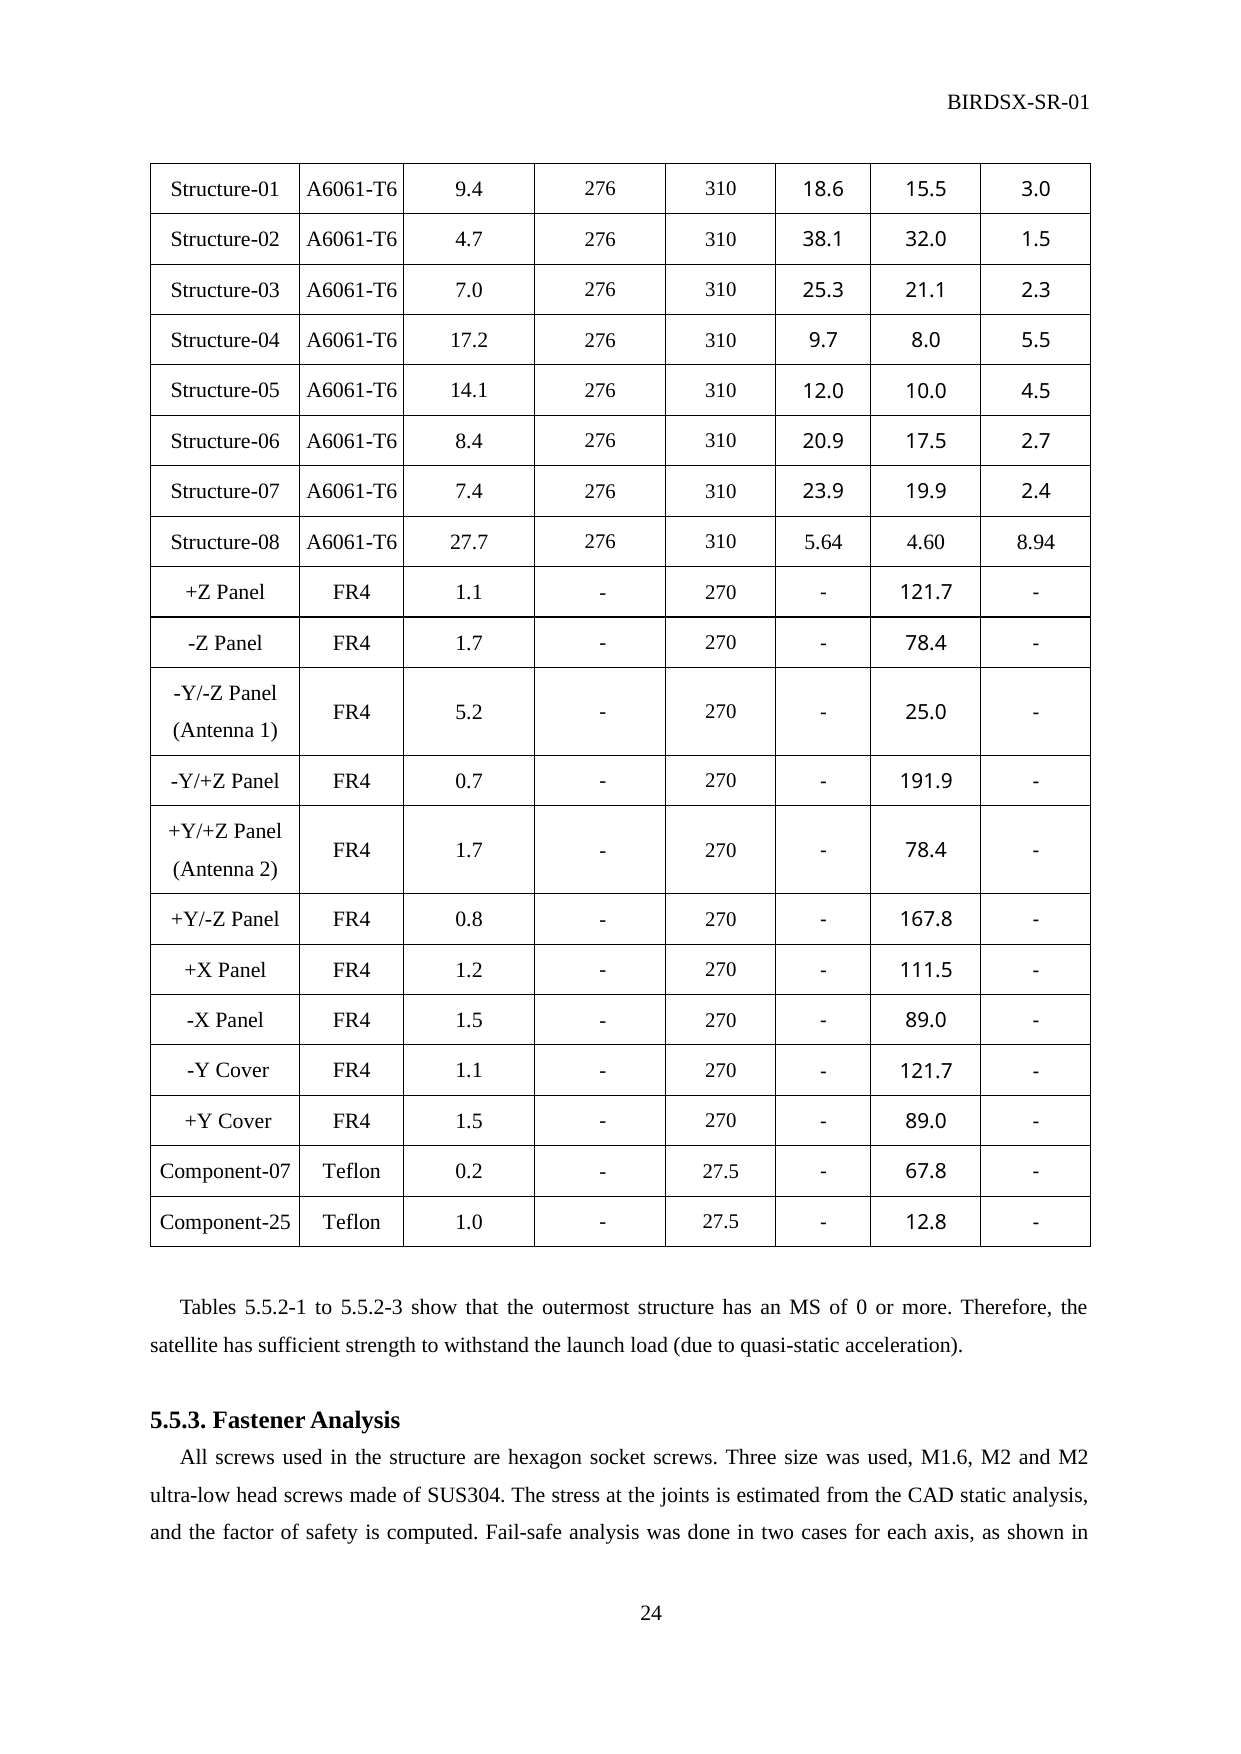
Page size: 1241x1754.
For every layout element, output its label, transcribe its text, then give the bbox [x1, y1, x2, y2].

table_cell -Y/-Z Panel (Antenna 1) [151, 668, 299, 755]
table_cell 0.8 [404, 894, 534, 943]
table_cell 25.3 [776, 265, 870, 314]
table_cell 0.7 [404, 756, 534, 805]
table_cell 310 [666, 517, 775, 566]
table_cell - [535, 1197, 665, 1246]
table_cell Component-25 [151, 1197, 299, 1246]
table_cell 310 [666, 466, 775, 516]
table_cell FR4 [300, 618, 403, 667]
table_cell A6061-T6 [300, 416, 403, 465]
table_cell - [981, 806, 1090, 893]
table_cell 12.0 [776, 365, 870, 415]
table_cell -Z Panel [151, 618, 299, 667]
table_cell 167.8 [871, 894, 980, 943]
table_cell 4.60 [871, 517, 980, 566]
table_cell 18.6 [776, 164, 870, 213]
table_cell 27.7 [404, 517, 534, 566]
table_cell - [535, 806, 665, 893]
table_cell FR4 [300, 1045, 403, 1095]
table_cell - [776, 567, 870, 616]
table_cell 310 [666, 416, 775, 465]
table_cell A6061-T6 [300, 265, 403, 314]
table_cell 19.9 [871, 466, 980, 516]
table_cell 1.2 [404, 945, 534, 994]
table_cell - [776, 1197, 870, 1246]
table_cell - [981, 894, 1090, 943]
table_cell -Y Cover [151, 1045, 299, 1095]
table_cell - [981, 618, 1090, 667]
table_cell 0.2 [404, 1146, 534, 1196]
table_cell 5.64 [776, 517, 870, 566]
table_cell 270 [666, 995, 775, 1044]
table_cell 270 [666, 756, 775, 805]
table_cell Structure-05 [151, 365, 299, 415]
table_cell 270 [666, 668, 775, 755]
table_cell - [535, 668, 665, 755]
table_cell 1.1 [404, 567, 534, 616]
table_cell 270 [666, 1045, 775, 1095]
table_cell - [776, 1096, 870, 1145]
table_cell 21.1 [871, 265, 980, 314]
table_cell 1.7 [404, 806, 534, 893]
table_cell - [535, 567, 665, 616]
table_cell FR4 [300, 1096, 403, 1145]
table_cell - [535, 1096, 665, 1145]
table_cell - [535, 894, 665, 943]
table_cell 5.5 [981, 315, 1090, 364]
table_cell - [981, 1197, 1090, 1246]
table_cell -Y/+Z Panel [151, 756, 299, 805]
table_cell - [981, 756, 1090, 805]
table_cell - [776, 618, 870, 667]
table_cell 310 [666, 164, 775, 213]
table_cell - [535, 1045, 665, 1095]
table_cell A6061-T6 [300, 164, 403, 213]
table_cell A6061-T6 [300, 517, 403, 566]
table_cell Teflon [300, 1197, 403, 1246]
table_cell - [776, 1146, 870, 1196]
table_cell A6061-T6 [300, 315, 403, 364]
table_cell 8.4 [404, 416, 534, 465]
table_cell 10.0 [871, 365, 980, 415]
table_cell - [535, 1146, 665, 1196]
table_cell 78.4 [871, 806, 980, 893]
table_cell 270 [666, 945, 775, 994]
table_cell 310 [666, 365, 775, 415]
table_cell - [776, 1045, 870, 1095]
table_cell 3.0 [981, 164, 1090, 213]
table_cell 2.4 [981, 466, 1090, 516]
table_cell A6061-T6 [300, 365, 403, 415]
table_cell 1.5 [404, 1096, 534, 1145]
table_cell 310 [666, 214, 775, 263]
table_cell 17.2 [404, 315, 534, 364]
table_cell - [776, 995, 870, 1044]
table_cell - [981, 567, 1090, 616]
table_cell - [776, 668, 870, 755]
table_cell 276 [535, 315, 665, 364]
table_cell 276 [535, 365, 665, 415]
table_cell 276 [535, 466, 665, 516]
table_cell A6061-T6 [300, 214, 403, 263]
table_cell Structure-02 [151, 214, 299, 263]
table_cell 2.7 [981, 416, 1090, 465]
table_cell - [981, 945, 1090, 994]
table_cell +Y/+Z Panel (Antenna 2) [151, 806, 299, 893]
table_cell 276 [535, 416, 665, 465]
table_cell 4.5 [981, 365, 1090, 415]
table_cell 310 [666, 265, 775, 314]
table_cell 15.5 [871, 164, 980, 213]
table_cell 276 [535, 214, 665, 263]
table_cell 1.7 [404, 618, 534, 667]
table_cell +Y/-Z Panel [151, 894, 299, 943]
table_cell 32.0 [871, 214, 980, 263]
table_cell Structure-04 [151, 315, 299, 364]
table_cell Structure-01 [151, 164, 299, 213]
table_cell 1.5 [981, 214, 1090, 263]
table_cell 27.5 [666, 1146, 775, 1196]
table_cell - [981, 995, 1090, 1044]
table_cell 20.9 [776, 416, 870, 465]
table_cell Structure-08 [151, 517, 299, 566]
table_cell FR4 [300, 567, 403, 616]
table_cell 17.5 [871, 416, 980, 465]
table_cell 121.7 [871, 1045, 980, 1095]
table_cell 121.7 [871, 567, 980, 616]
table_cell - [981, 1096, 1090, 1145]
table_cell - [776, 756, 870, 805]
table_cell 14.1 [404, 365, 534, 415]
table_cell 4.7 [404, 214, 534, 263]
table_cell 1.5 [404, 995, 534, 1044]
table_cell A6061-T6 [300, 466, 403, 516]
table_cell 191.9 [871, 756, 980, 805]
table_cell 67.8 [871, 1146, 980, 1196]
table_cell FR4 [300, 668, 403, 755]
table_cell 25.0 [871, 668, 980, 755]
table_cell 23.9 [776, 466, 870, 516]
table_cell 27.5 [666, 1197, 775, 1246]
table_cell Teflon [300, 1146, 403, 1196]
table_cell 89.0 [871, 995, 980, 1044]
subtitle 5.5.3. Fastener Analysis [150, 1401, 1090, 1438]
table_cell - [981, 1045, 1090, 1095]
table_cell Structure-03 [151, 265, 299, 314]
table_cell - [981, 1146, 1090, 1196]
table_cell - [535, 995, 665, 1044]
table_cell 276 [535, 164, 665, 213]
table_cell - [776, 945, 870, 994]
table_cell 8.94 [981, 517, 1090, 566]
table_cell 270 [666, 567, 775, 616]
table_cell 89.0 [871, 1096, 980, 1145]
table_cell FR4 [300, 756, 403, 805]
table_cell 9.4 [404, 164, 534, 213]
table_cell Structure-07 [151, 466, 299, 516]
table_cell 2.3 [981, 265, 1090, 314]
table_cell FR4 [300, 894, 403, 943]
table_cell 7.4 [404, 466, 534, 516]
table_cell - [535, 945, 665, 994]
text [150, 1438, 1090, 1551]
table_cell Structure-06 [151, 416, 299, 465]
table_cell 111.5 [871, 945, 980, 994]
table_cell 9.7 [776, 315, 870, 364]
table_cell 276 [535, 265, 665, 314]
table_cell FR4 [300, 995, 403, 1044]
table_cell - [535, 618, 665, 667]
table_cell 270 [666, 894, 775, 943]
table_cell - [776, 806, 870, 893]
table_cell 1.0 [404, 1197, 534, 1246]
table_cell 270 [666, 618, 775, 667]
table_cell FR4 [300, 945, 403, 994]
table_cell +X Panel [151, 945, 299, 994]
table_cell FR4 [300, 806, 403, 893]
table_cell 310 [666, 315, 775, 364]
table_cell 270 [666, 806, 775, 893]
table_cell 270 [666, 1096, 775, 1145]
table_cell +Y Cover [151, 1096, 299, 1145]
table_cell - [981, 668, 1090, 755]
table_cell 276 [535, 517, 665, 566]
table_cell +Z Panel [151, 567, 299, 616]
table_cell 5.2 [404, 668, 534, 755]
table_cell 78.4 [871, 618, 980, 667]
text Tables 5.5.2-1 to 5.5.2-3 show that the outermost structure has an MS of 0 or more. Therefore, the satellite has sufficient strength to withstand the launch load (due to quasi-static acceleration). [150, 1288, 1090, 1363]
table_cell 1.1 [404, 1045, 534, 1095]
table_cell 8.0 [871, 315, 980, 364]
table_cell - [776, 894, 870, 943]
table_cell Component-07 [151, 1146, 299, 1196]
table_cell 12.8 [871, 1197, 980, 1246]
table_cell 7.0 [404, 265, 534, 314]
table_cell - [535, 756, 665, 805]
table_cell -X Panel [151, 995, 299, 1044]
table_cell 38.1 [776, 214, 870, 263]
